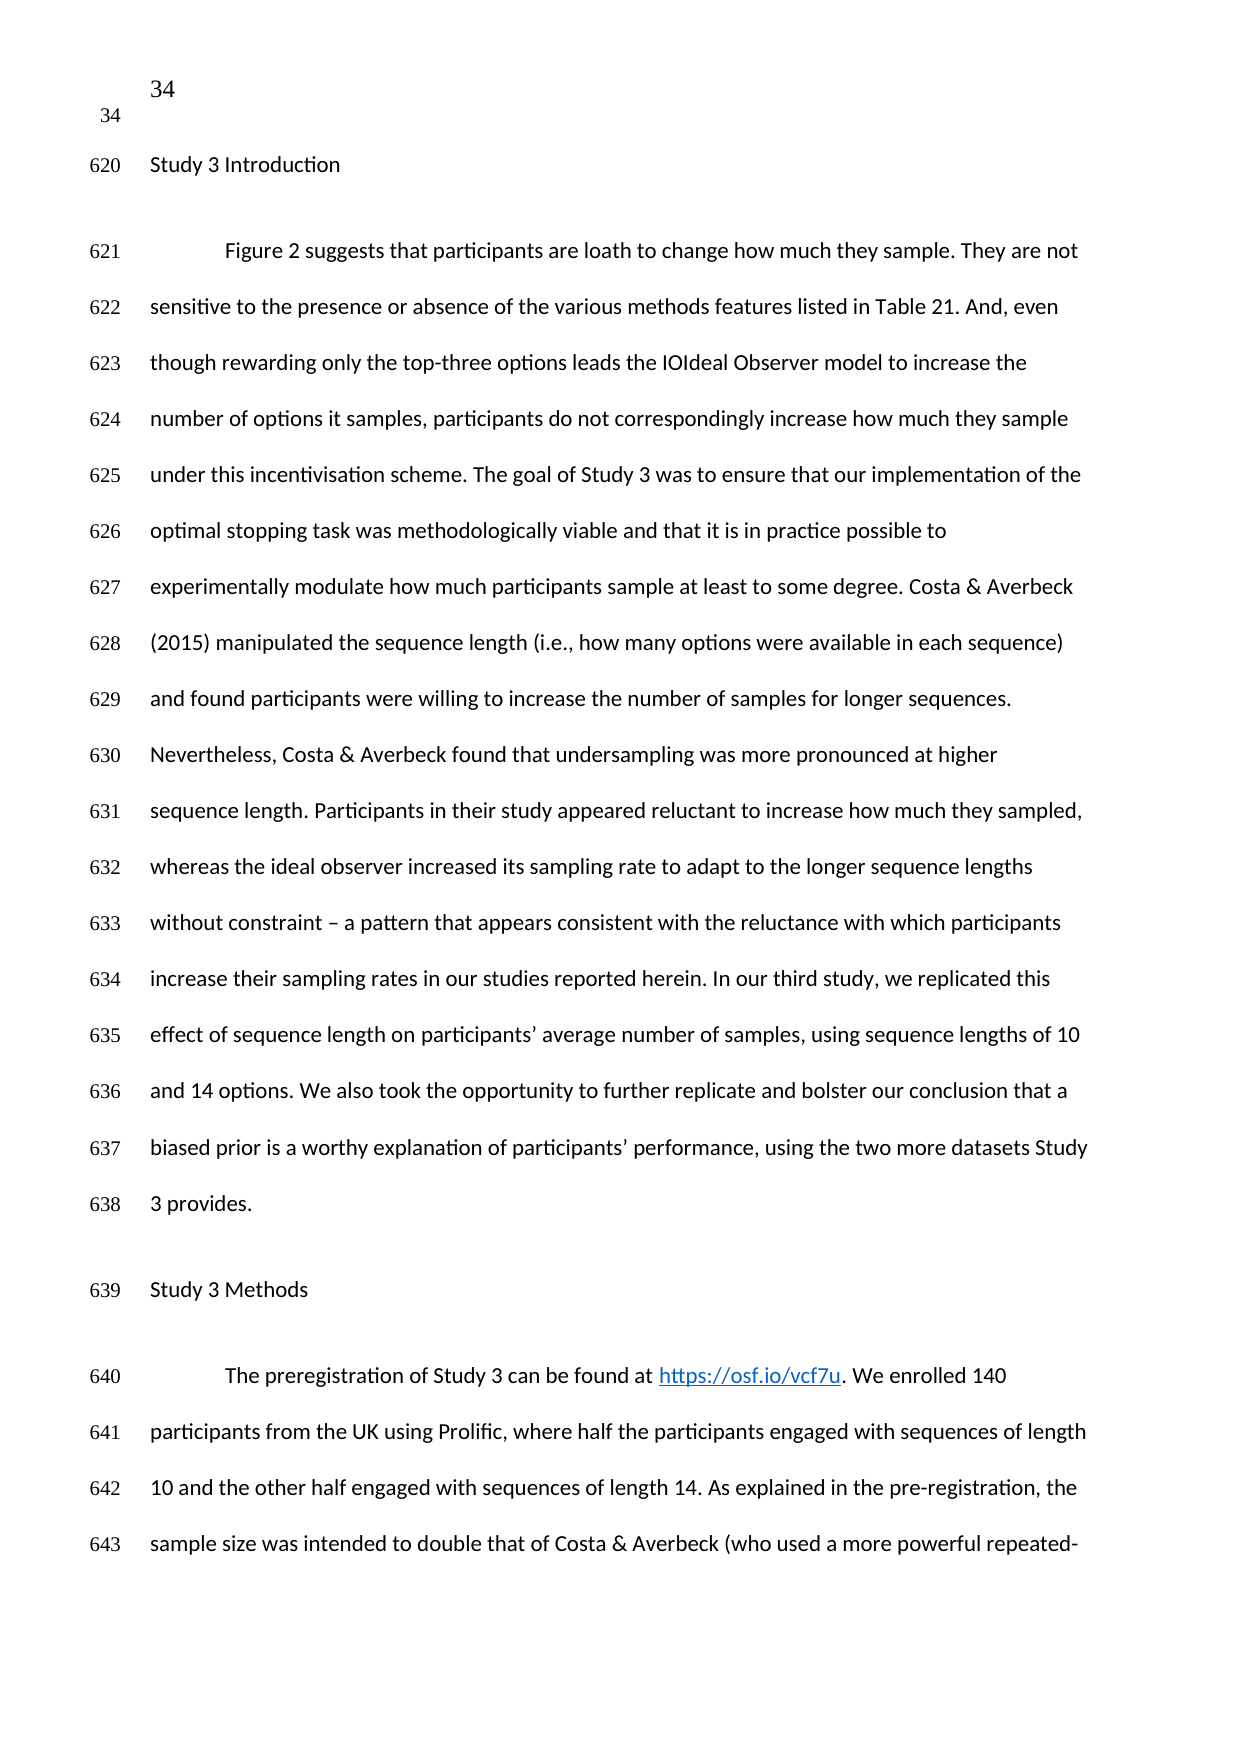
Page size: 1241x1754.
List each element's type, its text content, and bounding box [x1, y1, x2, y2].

text Study 3 Methods [150, 1275, 1090, 1303]
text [150, 1361, 1090, 1557]
text Study 3 Introduction [150, 150, 1090, 178]
text Figure 2 suggests that participants are loath to change how much they sample. They are not sensitive to the presence or absence of the various methods features listed in Table . And, even though rewarding only the top-three options leads the to increase the number of options it samples, participants do not correspondingly increase how much they sample under this incentivisation scheme. The goal of Study 3 was to ensure that our implementation of the optimal stopping task was methodologically viable and that it is in practice possible to experimentally modulate how much participants sample at least to some degree. Costa & Averbeck (2015) manipulated the sequence length (i.e., how many options were available in each sequence) and found participants were willing to increase the number of samples for longer sequences. Nevertheless, Costa & Averbeck found that undersampling was more pronounced at higher sequence length. Participants in their study appeared reluctant to increase how much they sampled, whereas the ideal observer increased its sampling rate to adapt to the longer sequence lengths without constraint – a pattern that appears consistent with the reluctance with which participants increase their sampling rates in our studies reported herein. In our third study, we replicated this effect of sequence length on participants’ average number of samples, using sequence lengths of 10 and 14 options. We also took the opportunity to further replicate and bolster our conclusion that a biased prior is a worthy explanation of participants’ performance, using the two more datasets Study 3 provides. [150, 236, 1090, 1217]
